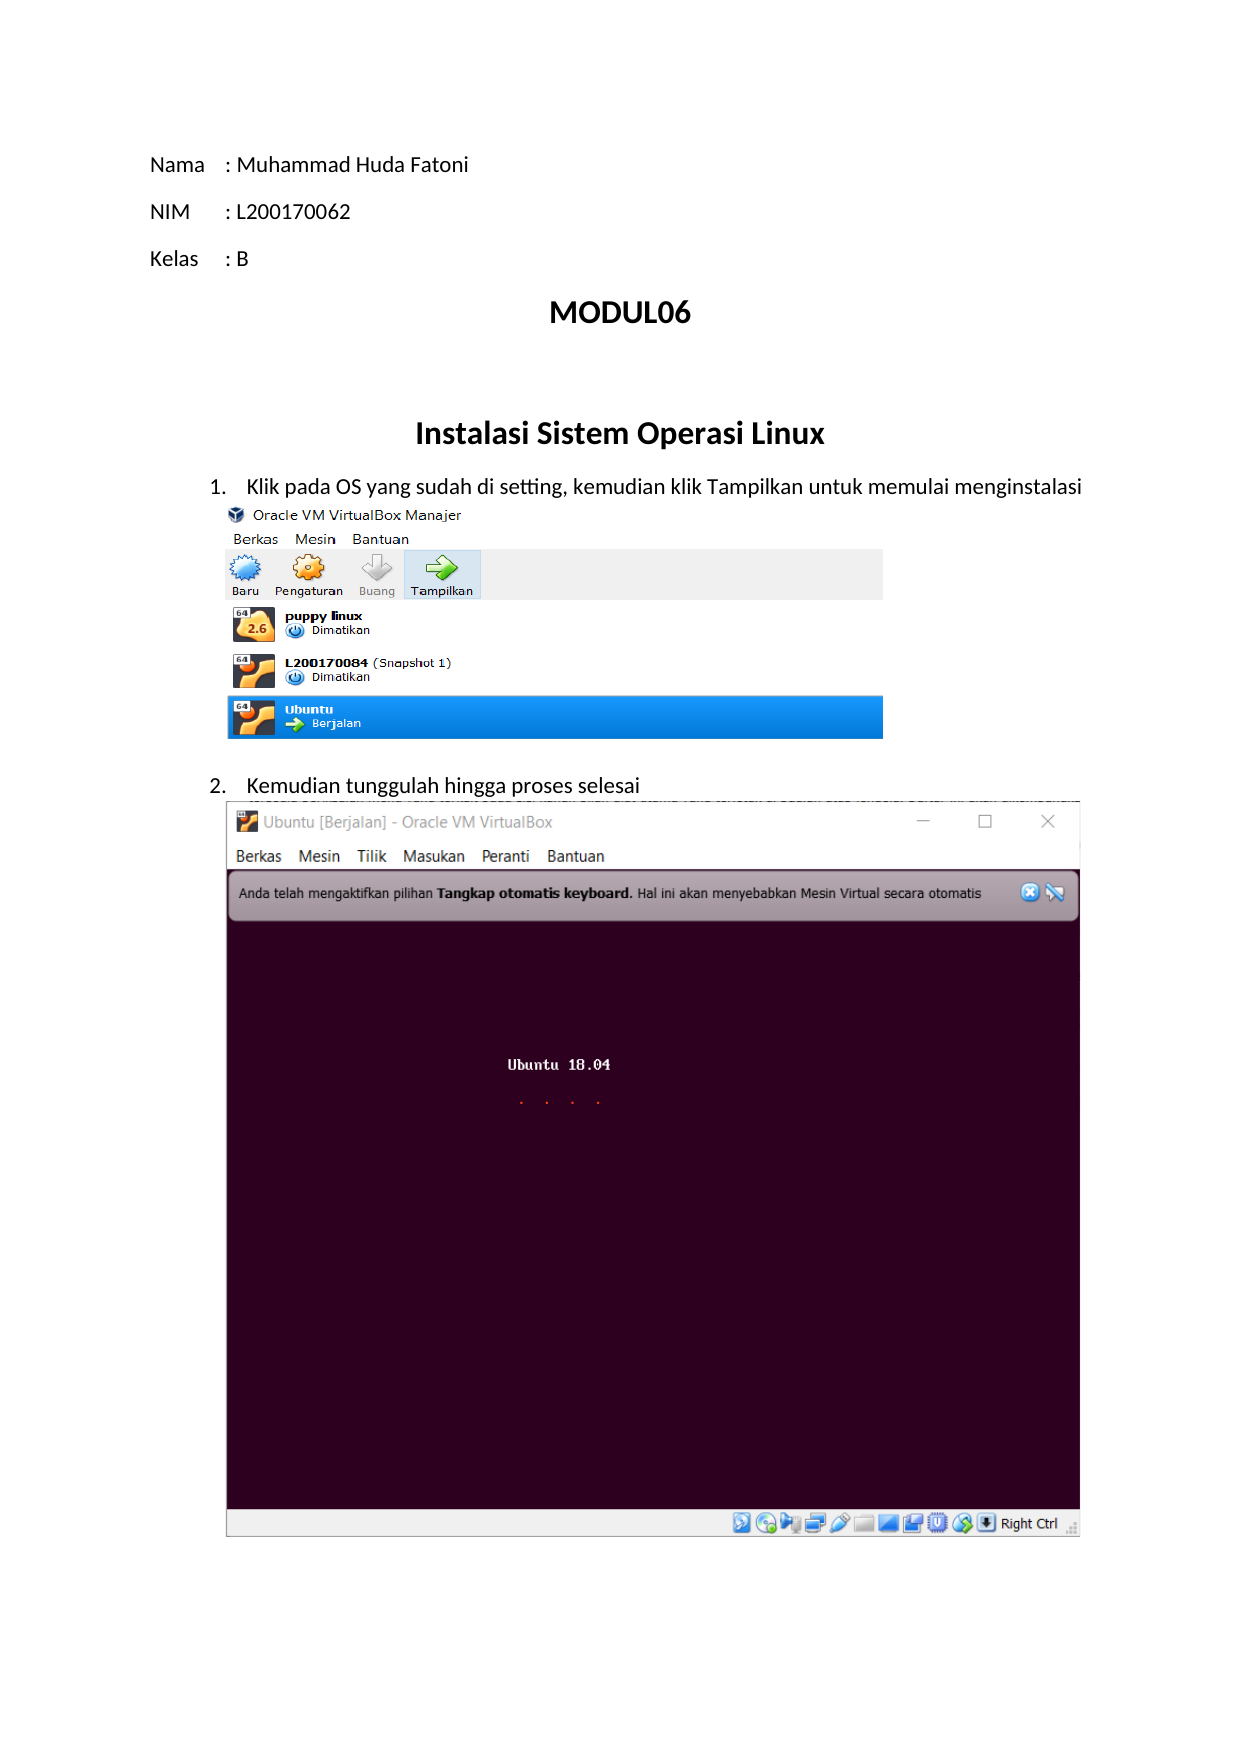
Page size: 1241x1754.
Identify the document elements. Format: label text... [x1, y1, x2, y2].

list Kemudian tunggulah hingga proses selesai [209, 771, 1090, 799]
text MODUL06 [150, 291, 1090, 331]
list Klik pada OS yang sudah di setting, kemudian klik Tampilkan untuk memulai menginstalasi [209, 472, 1090, 501]
text Kelas : B [150, 244, 1090, 272]
text Nama : Muhammad Huda Fatoni [150, 150, 1090, 178]
picture [225, 801, 1080, 1537]
text NIM : L200170062 [150, 197, 1090, 225]
picture [225, 502, 883, 739]
text Instalasi Sistem Operasi Linux [150, 412, 1090, 453]
